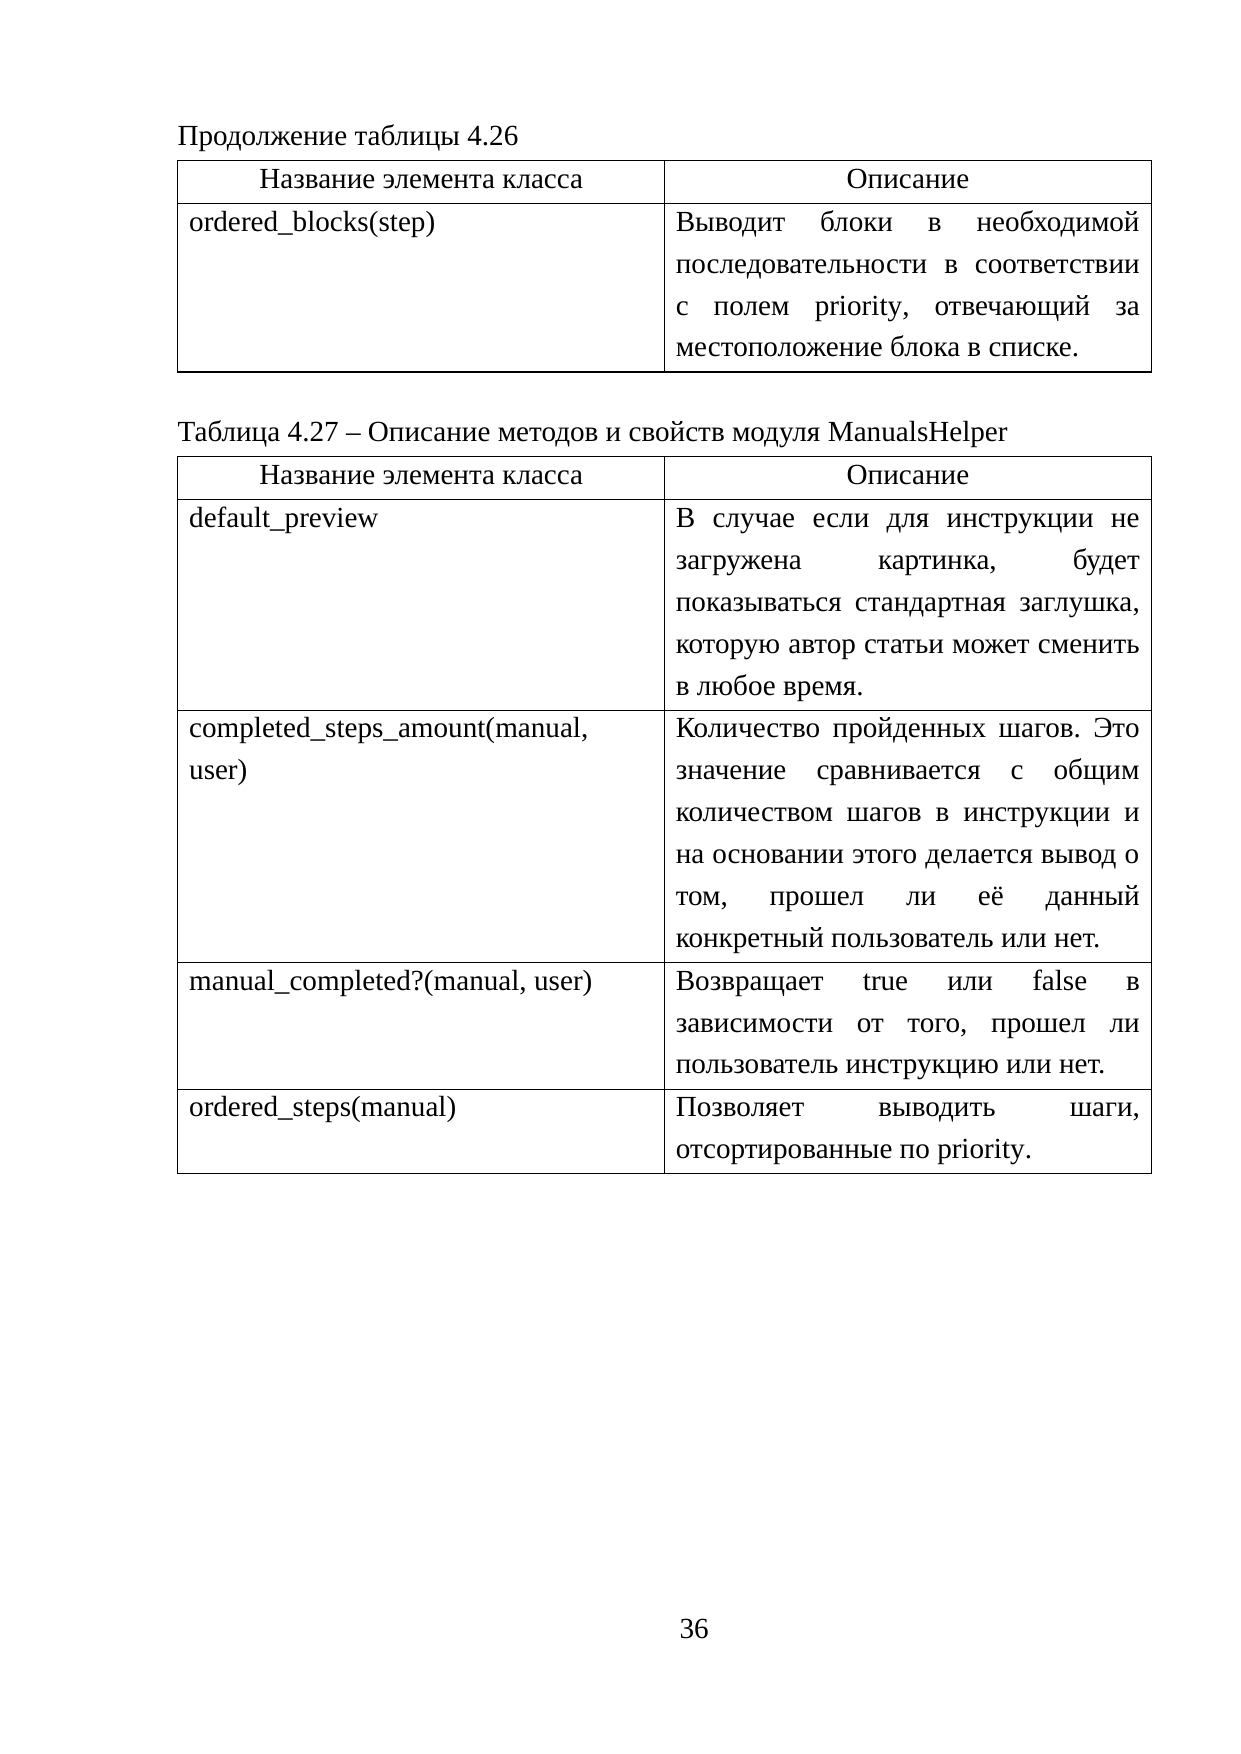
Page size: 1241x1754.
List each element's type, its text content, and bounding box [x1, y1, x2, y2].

text Таблица 4.27 – Описание методов и свойств модуля ManualsHelper [177, 414, 1152, 448]
table_cell Возвращает true или false в зависимости от того, прошел ли пользователь инструкцию или нет. [665, 963, 1151, 1088]
table_header Описание [665, 457, 1151, 499]
table_cell ordered_blocks(step) [178, 204, 664, 371]
table_cell Позволяет выводить шаги, отсортированные по priority. [665, 1090, 1151, 1173]
table_header Название элемента класса [178, 161, 664, 203]
table_cell Количество пройденных шагов. Это значение сравнивается с общим количеством шагов в инструкции и на основании этого делается вывод о том, прошел ли её данный конкретный пользователь или нет. [665, 711, 1151, 962]
table_cell ordered_steps(manual) [178, 1090, 664, 1173]
table_cell completed_steps_amount(manual, user) [178, 711, 664, 962]
table_cell manual_completed?(manual, user) [178, 963, 664, 1088]
text Продолжение таблицы 4.26 [177, 118, 1152, 152]
table_cell В случае если для инструкции не загружена картинка, будет показываться стандартная заглушка, которую автор статьи может сменить в любое время. [665, 500, 1151, 709]
table_header Описание [665, 161, 1151, 203]
table_cell Выводит блоки в необходимой последовательности в соответствии с полем priority, отвечающий за местоположение блока в списке. [665, 204, 1151, 371]
table_cell default_preview [178, 500, 664, 709]
table_header Название элемента класса [178, 457, 664, 499]
